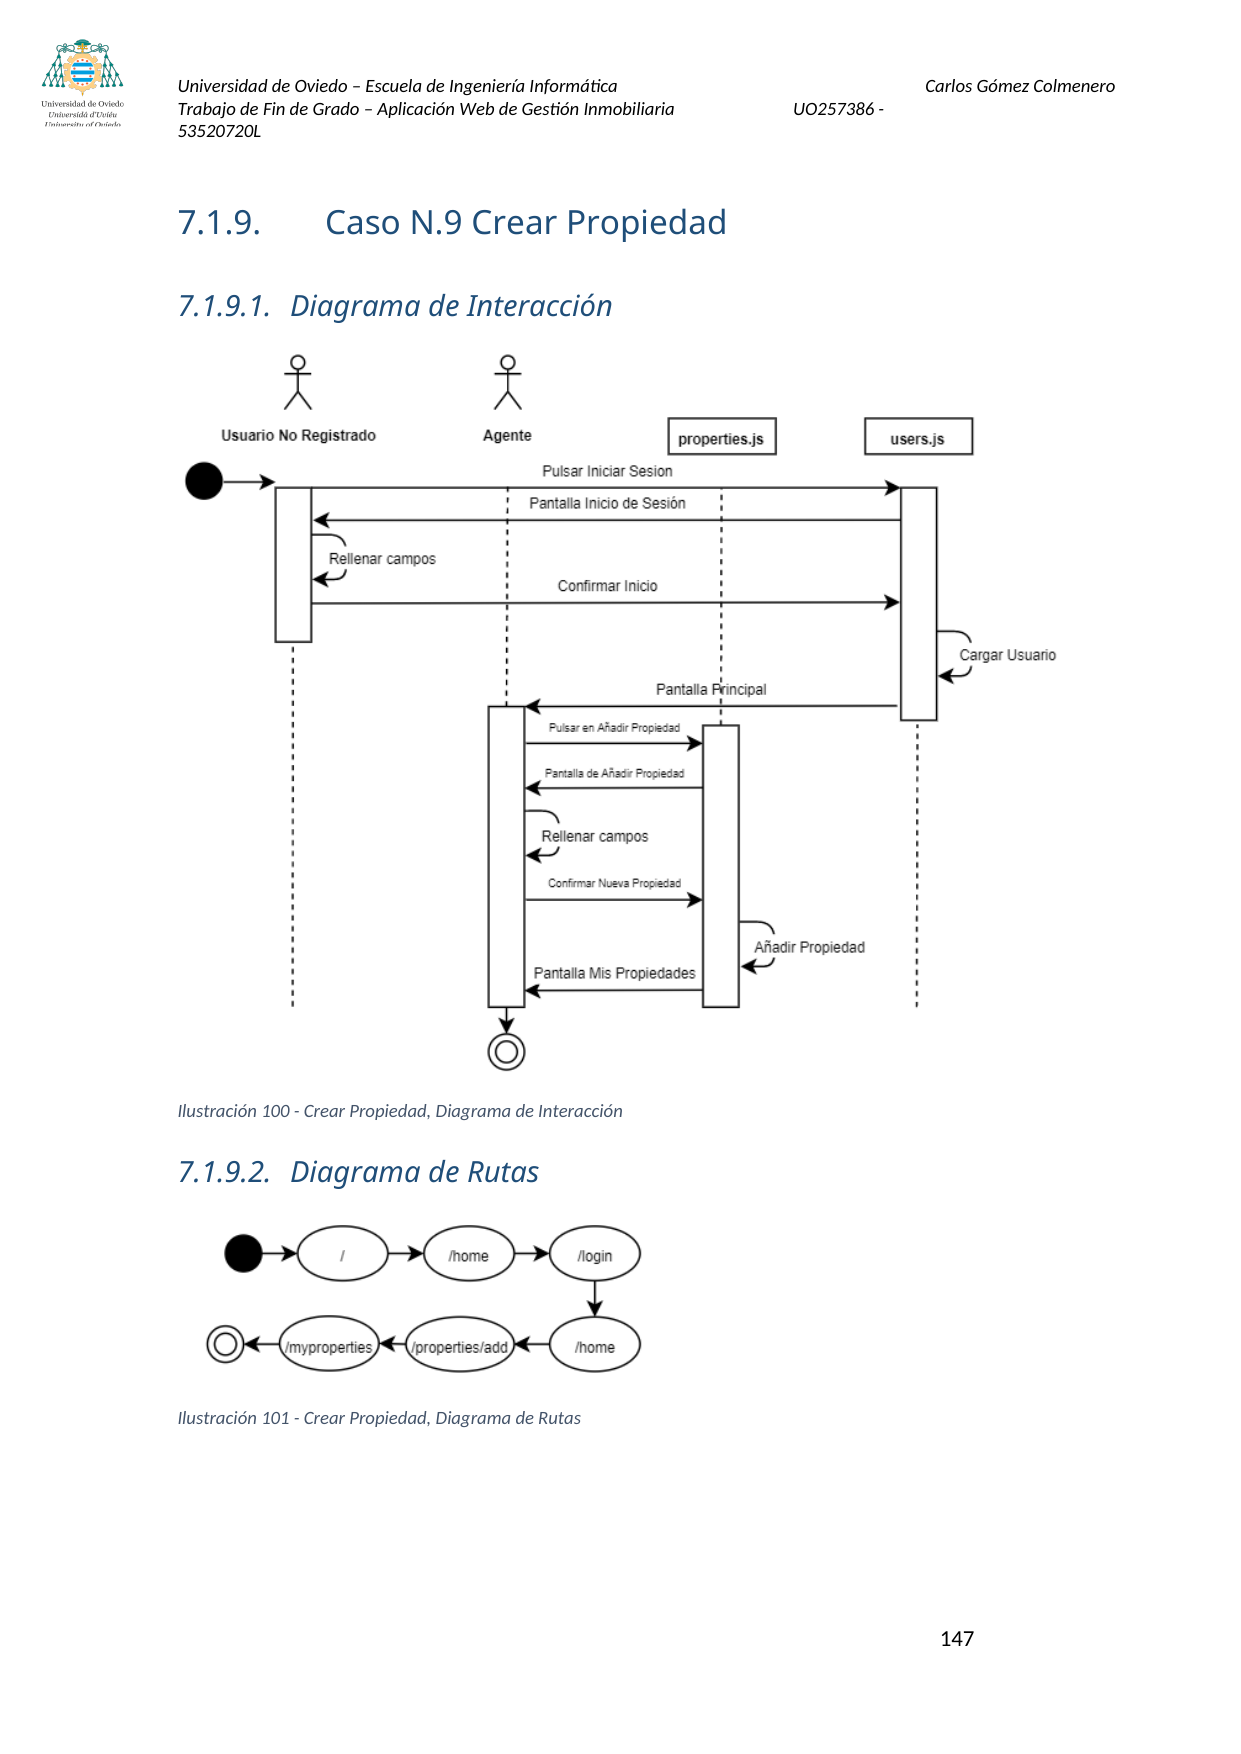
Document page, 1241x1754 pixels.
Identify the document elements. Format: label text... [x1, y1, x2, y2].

subtitle Diagrama de Rutas [177, 1152, 974, 1191]
picture [177, 352, 1058, 1081]
picture [36, 38, 124, 126]
subtitle Diagrama de Interacción [177, 285, 974, 325]
subtitle Caso N.9 Crear Propiedad [177, 199, 974, 244]
text Ilustración - Crear Propiedad, Diagrama de Rutas [177, 1406, 974, 1429]
text Ilustración - Crear Propiedad, Diagrama de Interacción [177, 1100, 974, 1123]
picture [177, 1219, 650, 1388]
